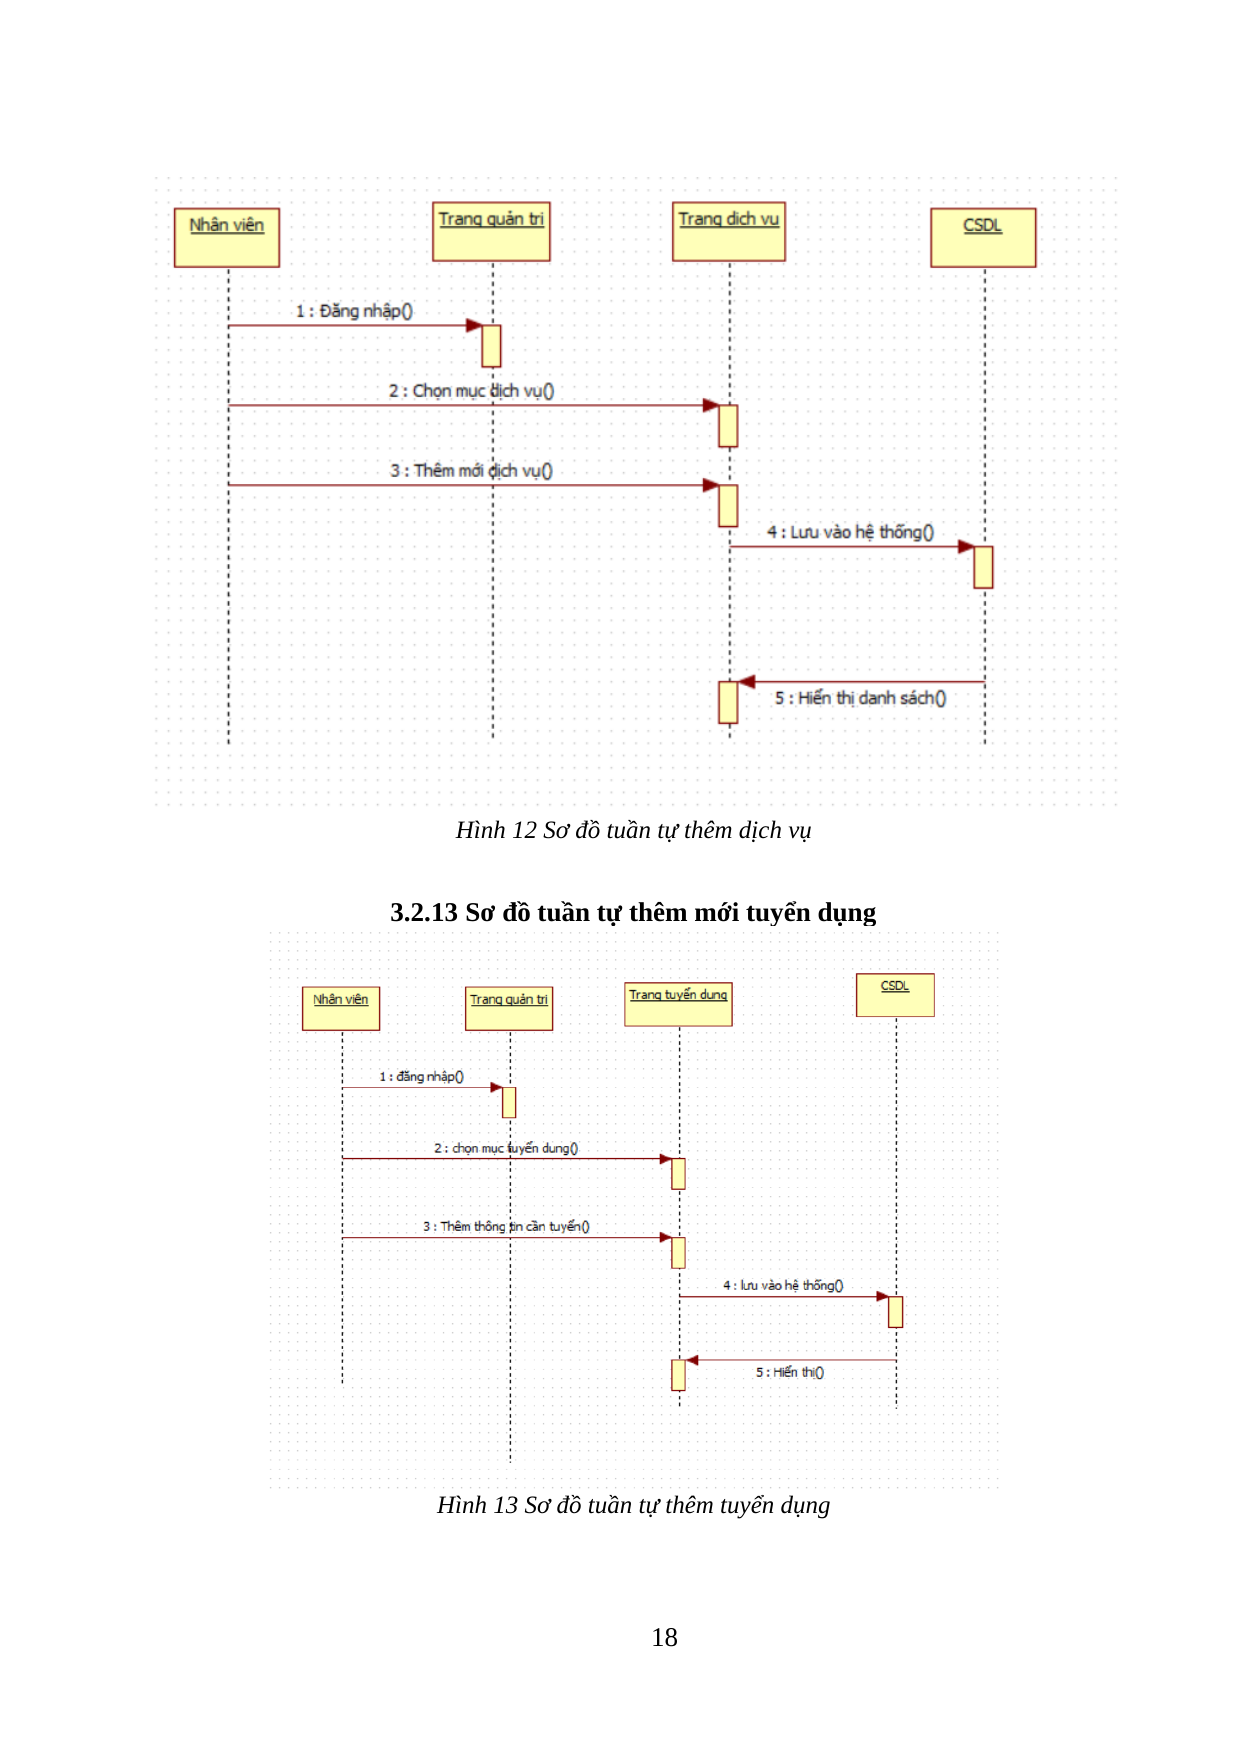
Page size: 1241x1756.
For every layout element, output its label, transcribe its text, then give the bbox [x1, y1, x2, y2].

picture [147, 177, 1120, 815]
text Hình 13 Sơ đồ tuần tự thêm tuyển dụng [148, 1490, 1122, 1518]
list Sơ đồ tuần tự thêm mới tuyển dụng [390, 896, 1122, 927]
text Hình 12 Sơ đồ tuần tự thêm dịch vụ [148, 815, 1122, 844]
picture [265, 926, 1005, 1490]
